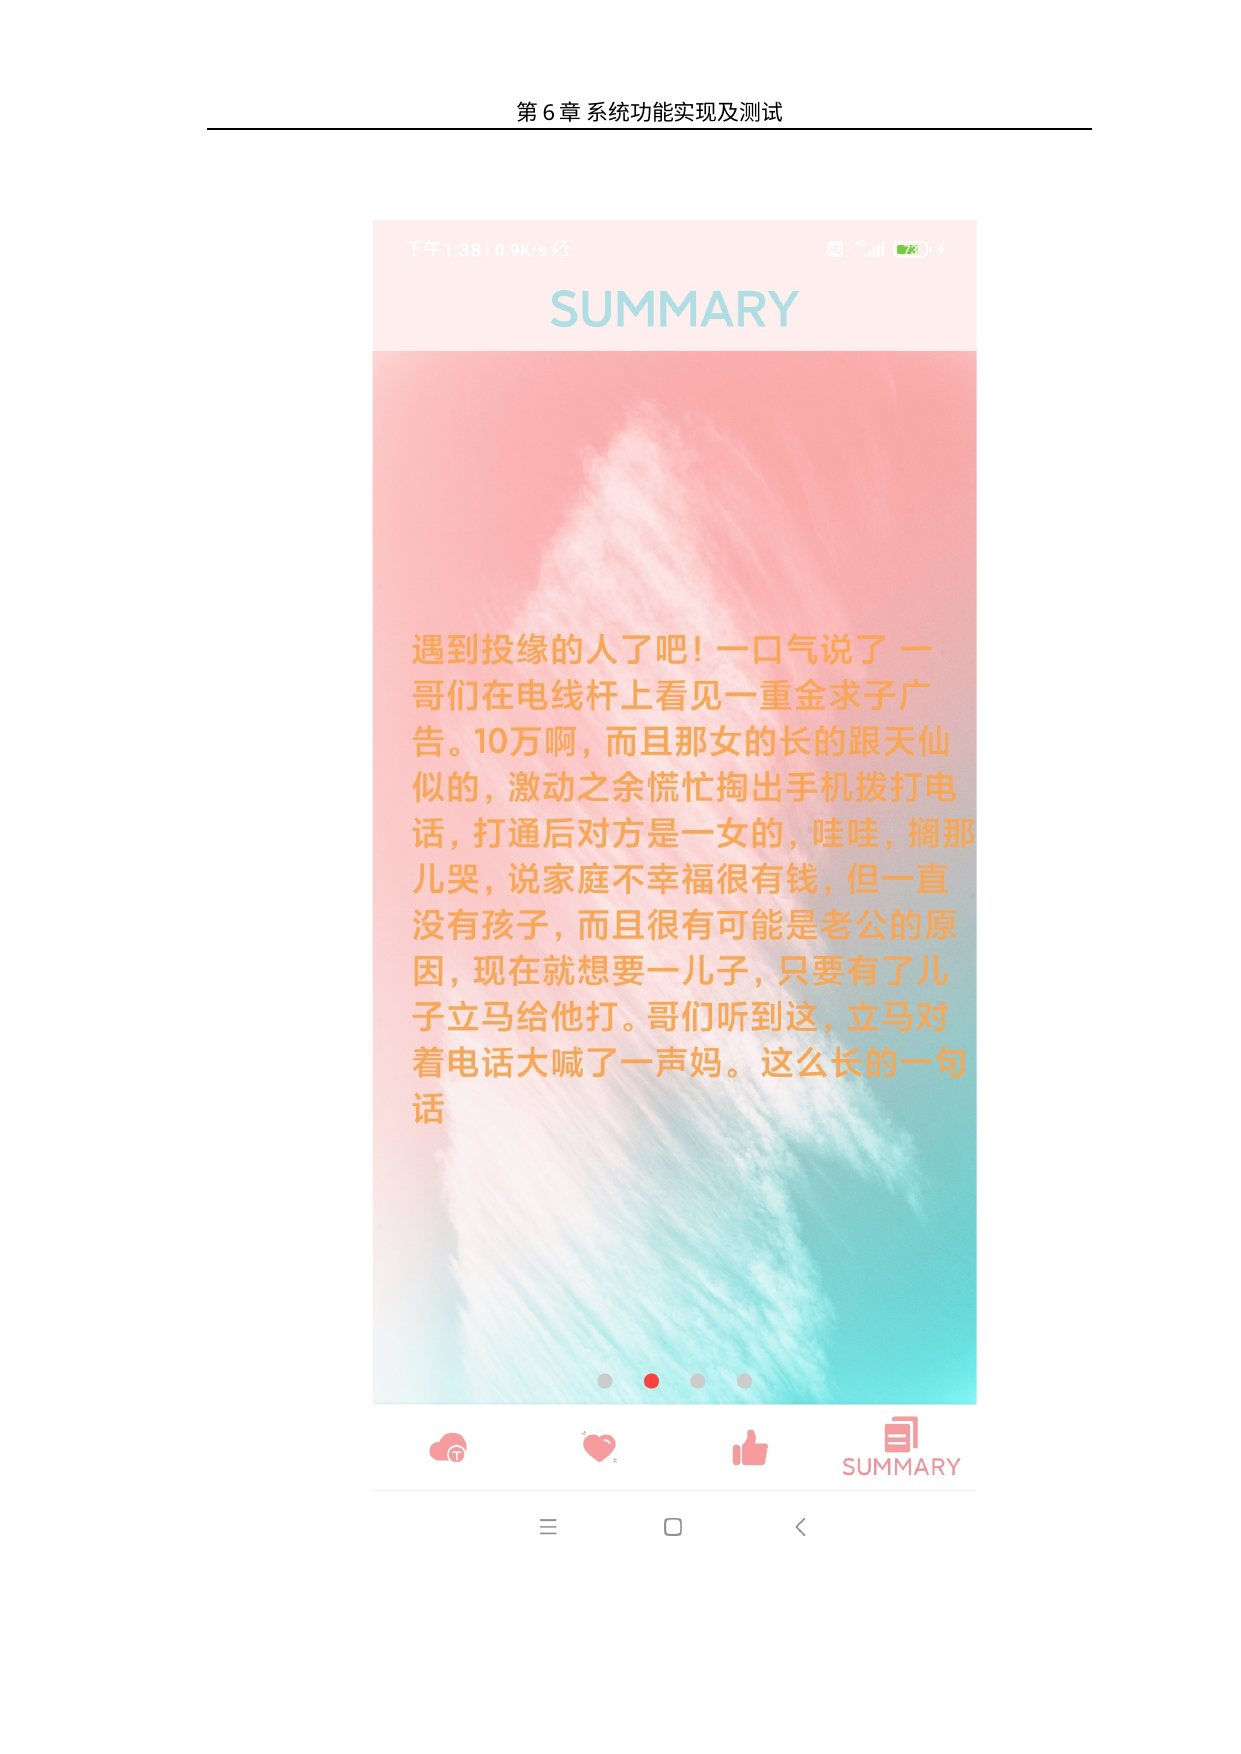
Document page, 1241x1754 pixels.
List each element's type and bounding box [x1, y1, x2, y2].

picture [372, 220, 977, 1563]
